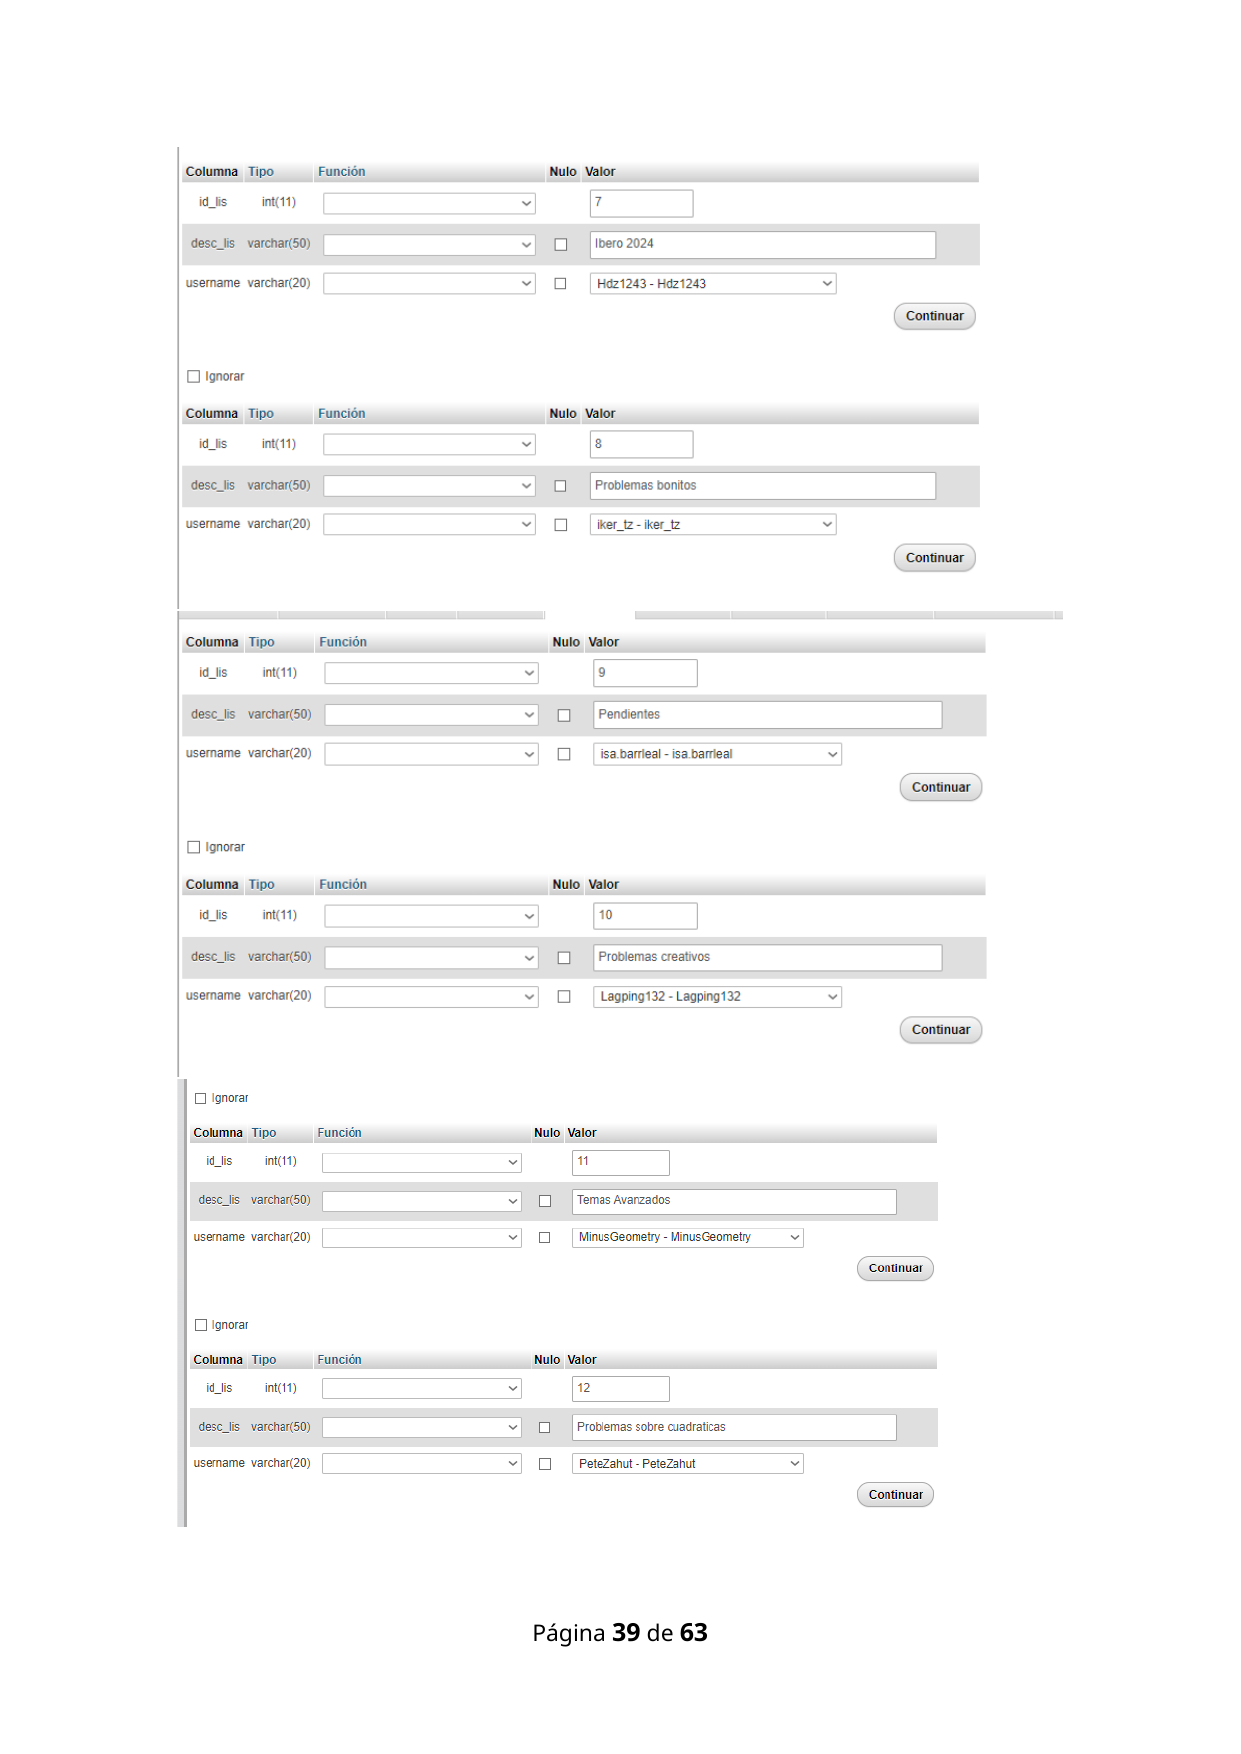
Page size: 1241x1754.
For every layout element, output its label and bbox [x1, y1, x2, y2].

picture [177, 1079, 1063, 1527]
picture [177, 147, 1063, 609]
picture [177, 611, 1063, 1077]
